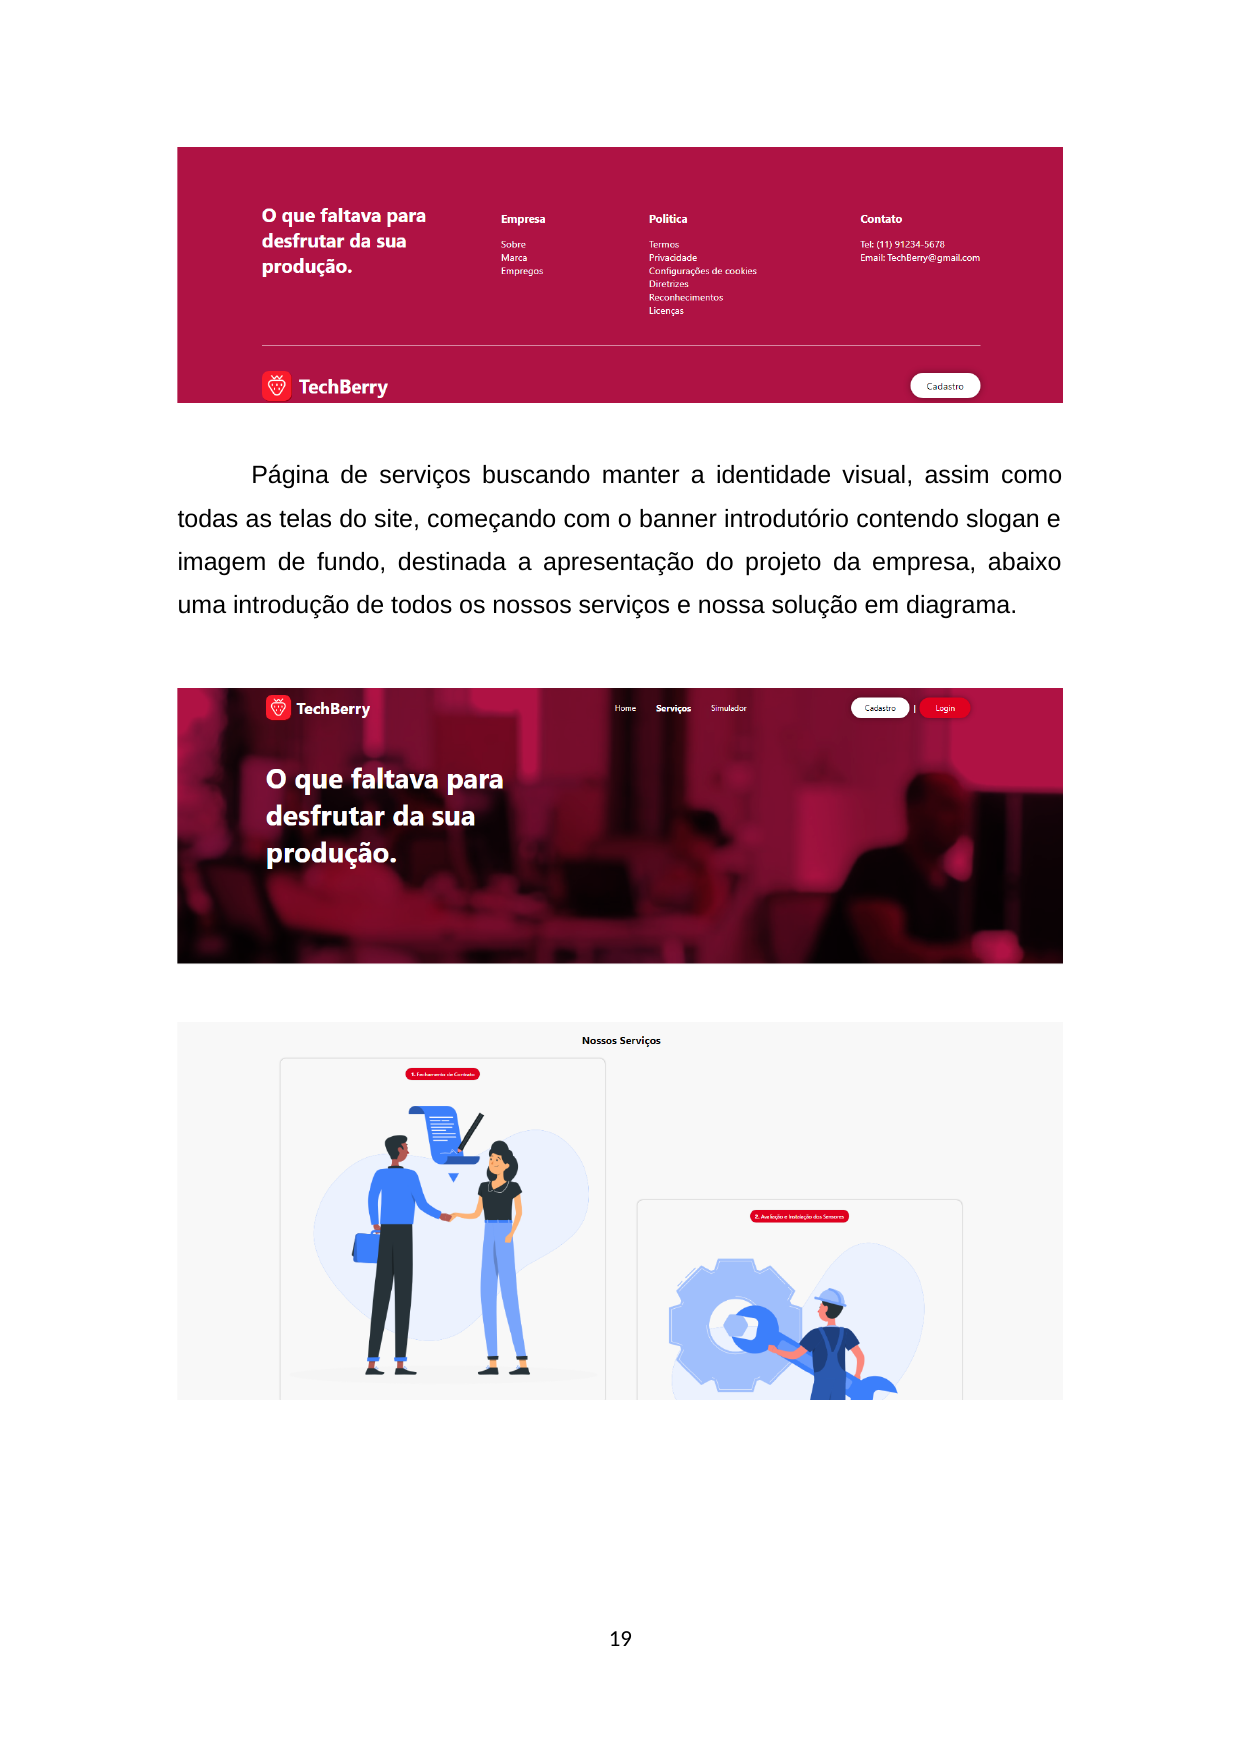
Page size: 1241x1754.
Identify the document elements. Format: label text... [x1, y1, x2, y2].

text Página de serviços buscando manter a identidade visual, assim como todas as telas do site, começando com o banner introdutório contendo slogan e imagem de fundo, destinada a apresentação do projeto da empresa, abaixo uma introdução de todos os nossos serviços e nossa solução em diagrama. [177, 460, 1063, 618]
picture [177, 1022, 1063, 1400]
picture [177, 688, 1063, 965]
picture [177, 147, 1063, 403]
